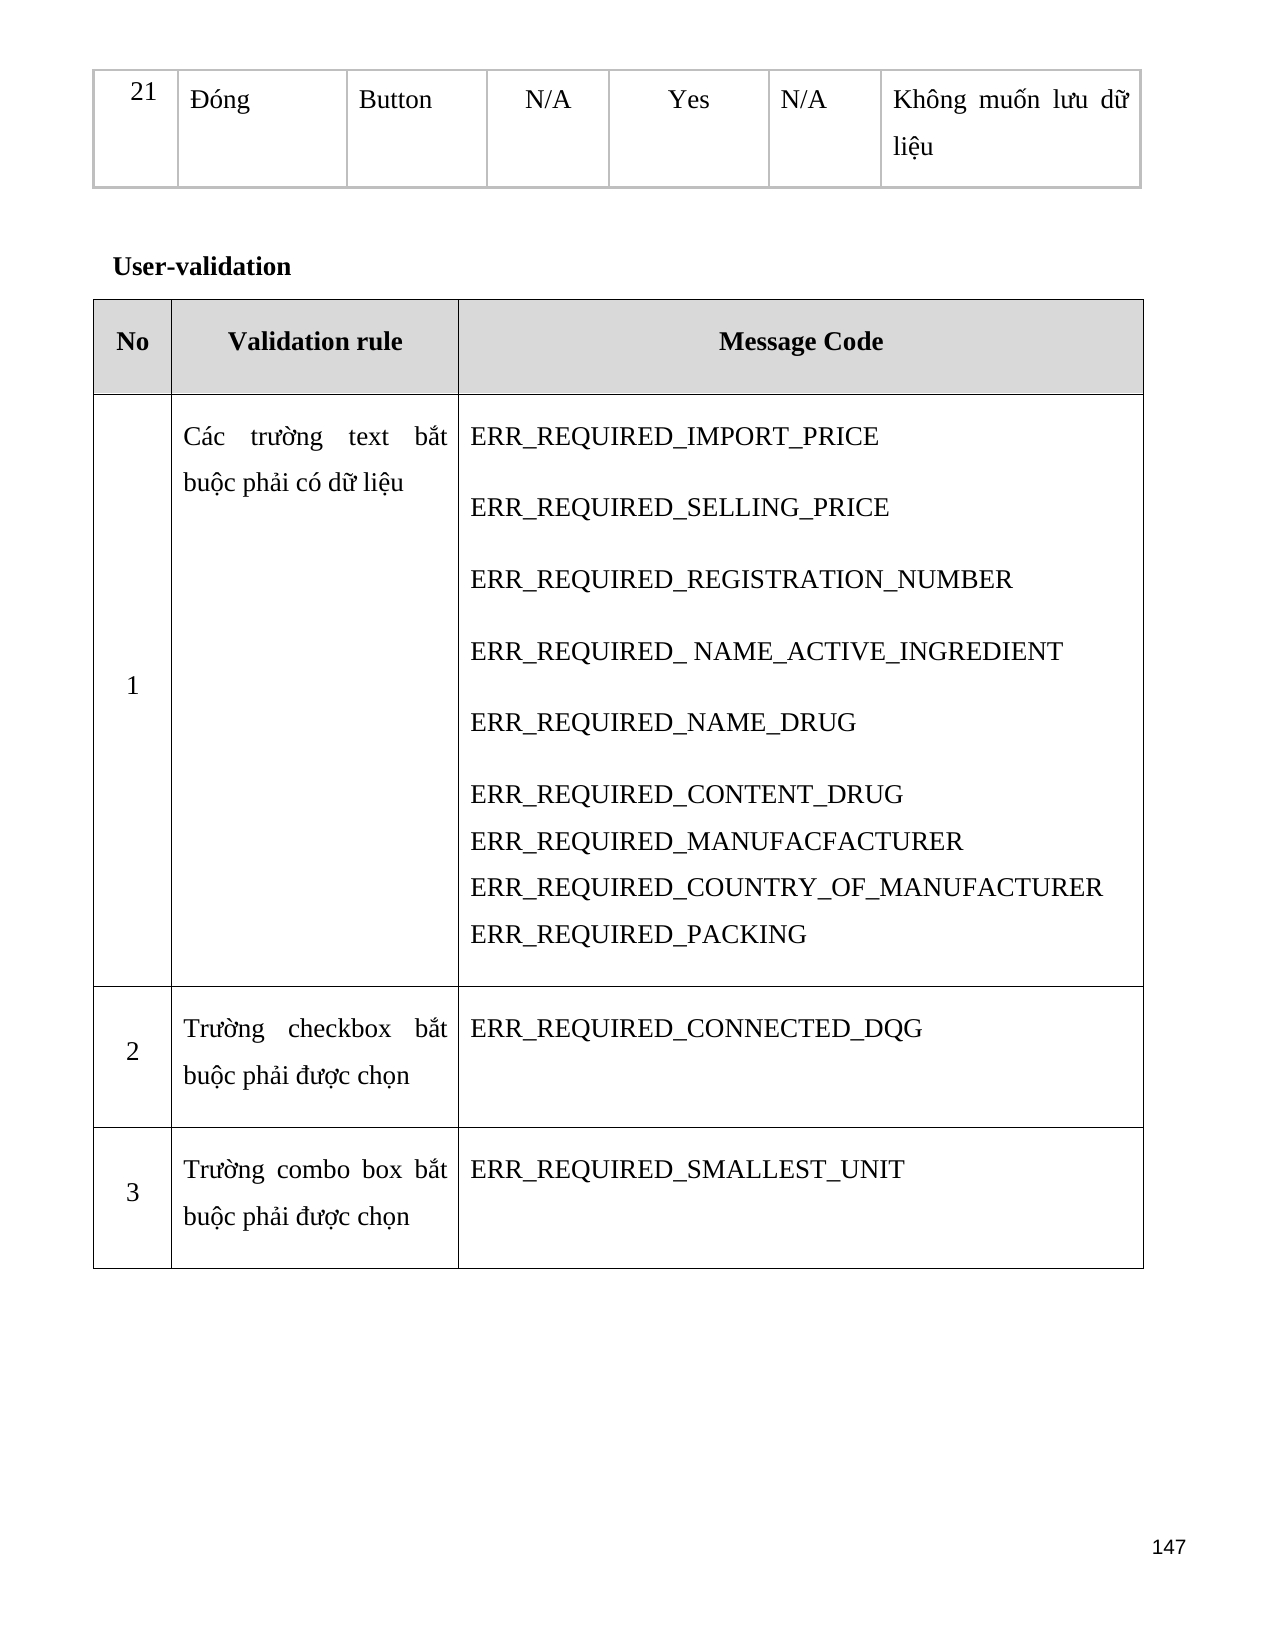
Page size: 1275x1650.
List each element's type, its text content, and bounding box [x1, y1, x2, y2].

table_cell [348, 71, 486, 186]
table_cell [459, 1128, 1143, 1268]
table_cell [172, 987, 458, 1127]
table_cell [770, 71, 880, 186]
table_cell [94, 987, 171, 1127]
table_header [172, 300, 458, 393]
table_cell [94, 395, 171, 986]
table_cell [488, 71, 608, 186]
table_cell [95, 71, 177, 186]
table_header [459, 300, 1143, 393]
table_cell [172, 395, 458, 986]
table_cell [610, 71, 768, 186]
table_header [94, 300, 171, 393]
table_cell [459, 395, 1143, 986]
text User-validation [112, 250, 1186, 281]
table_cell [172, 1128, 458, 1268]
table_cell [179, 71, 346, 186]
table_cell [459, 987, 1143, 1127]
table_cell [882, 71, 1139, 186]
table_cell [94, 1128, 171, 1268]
